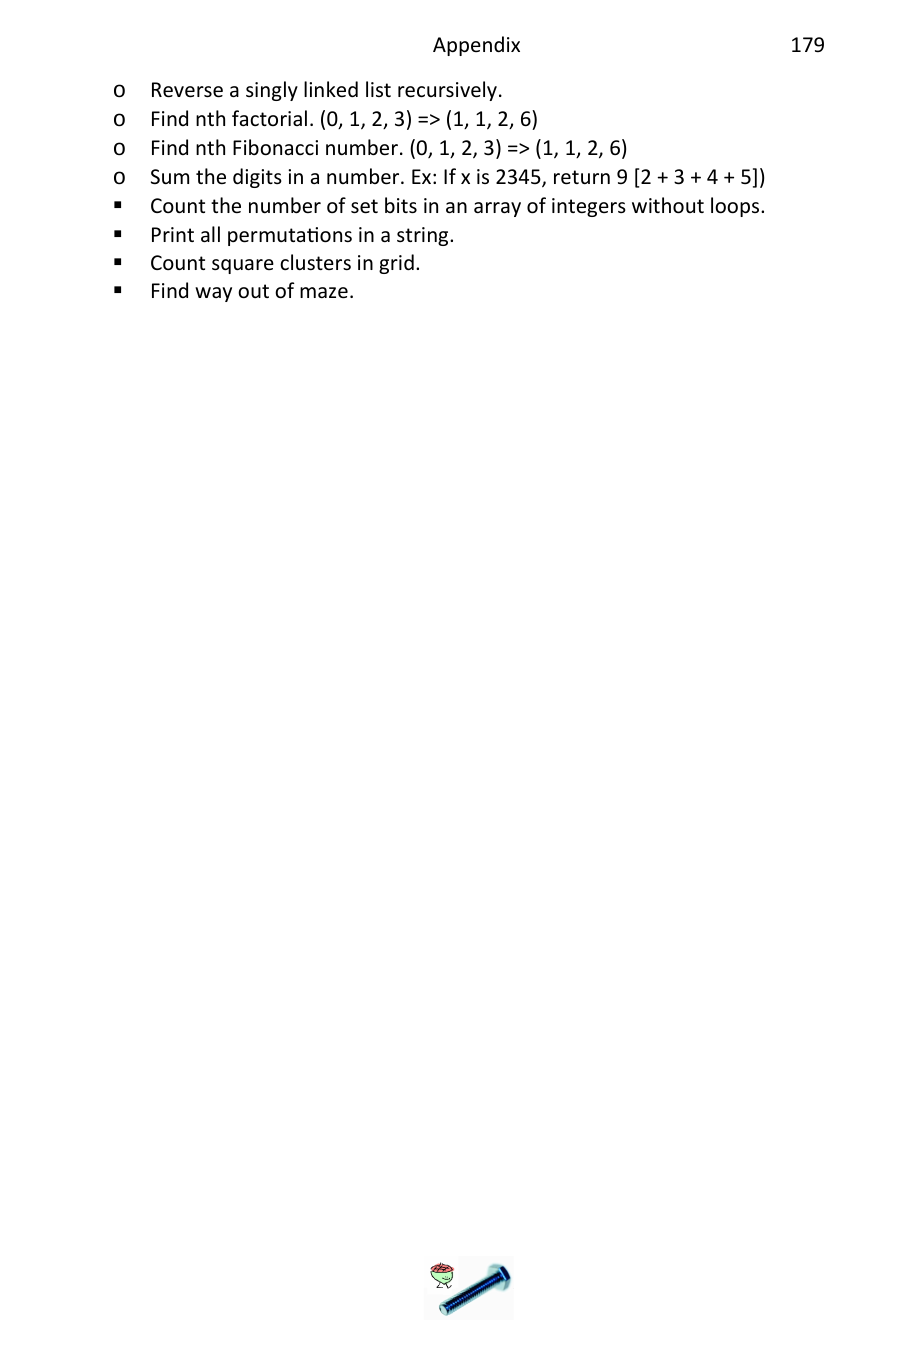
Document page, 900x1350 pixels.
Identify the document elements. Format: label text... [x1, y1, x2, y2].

list Count square clusters in grid. [112, 248, 825, 276]
list Find nth Fibonacci number. (0, 1, 2, 3) => (1, 1, 2, 6) [112, 133, 825, 162]
list Reverse a singly linked list recursively. [112, 75, 825, 104]
picture [423, 1256, 514, 1320]
list Find nth factorial. (0, 1, 2, 3) => (1, 1, 2, 6) [112, 104, 825, 133]
list Find way out of maze. [112, 276, 825, 304]
list Count the number of set bits in an array of integers without loops. [112, 192, 825, 220]
list Print all permutations in a string. [112, 220, 825, 248]
list Sum the digits in a number. Ex: If x is 2345, return 9 [2 + 3 + 4 + 5]) [112, 162, 825, 192]
